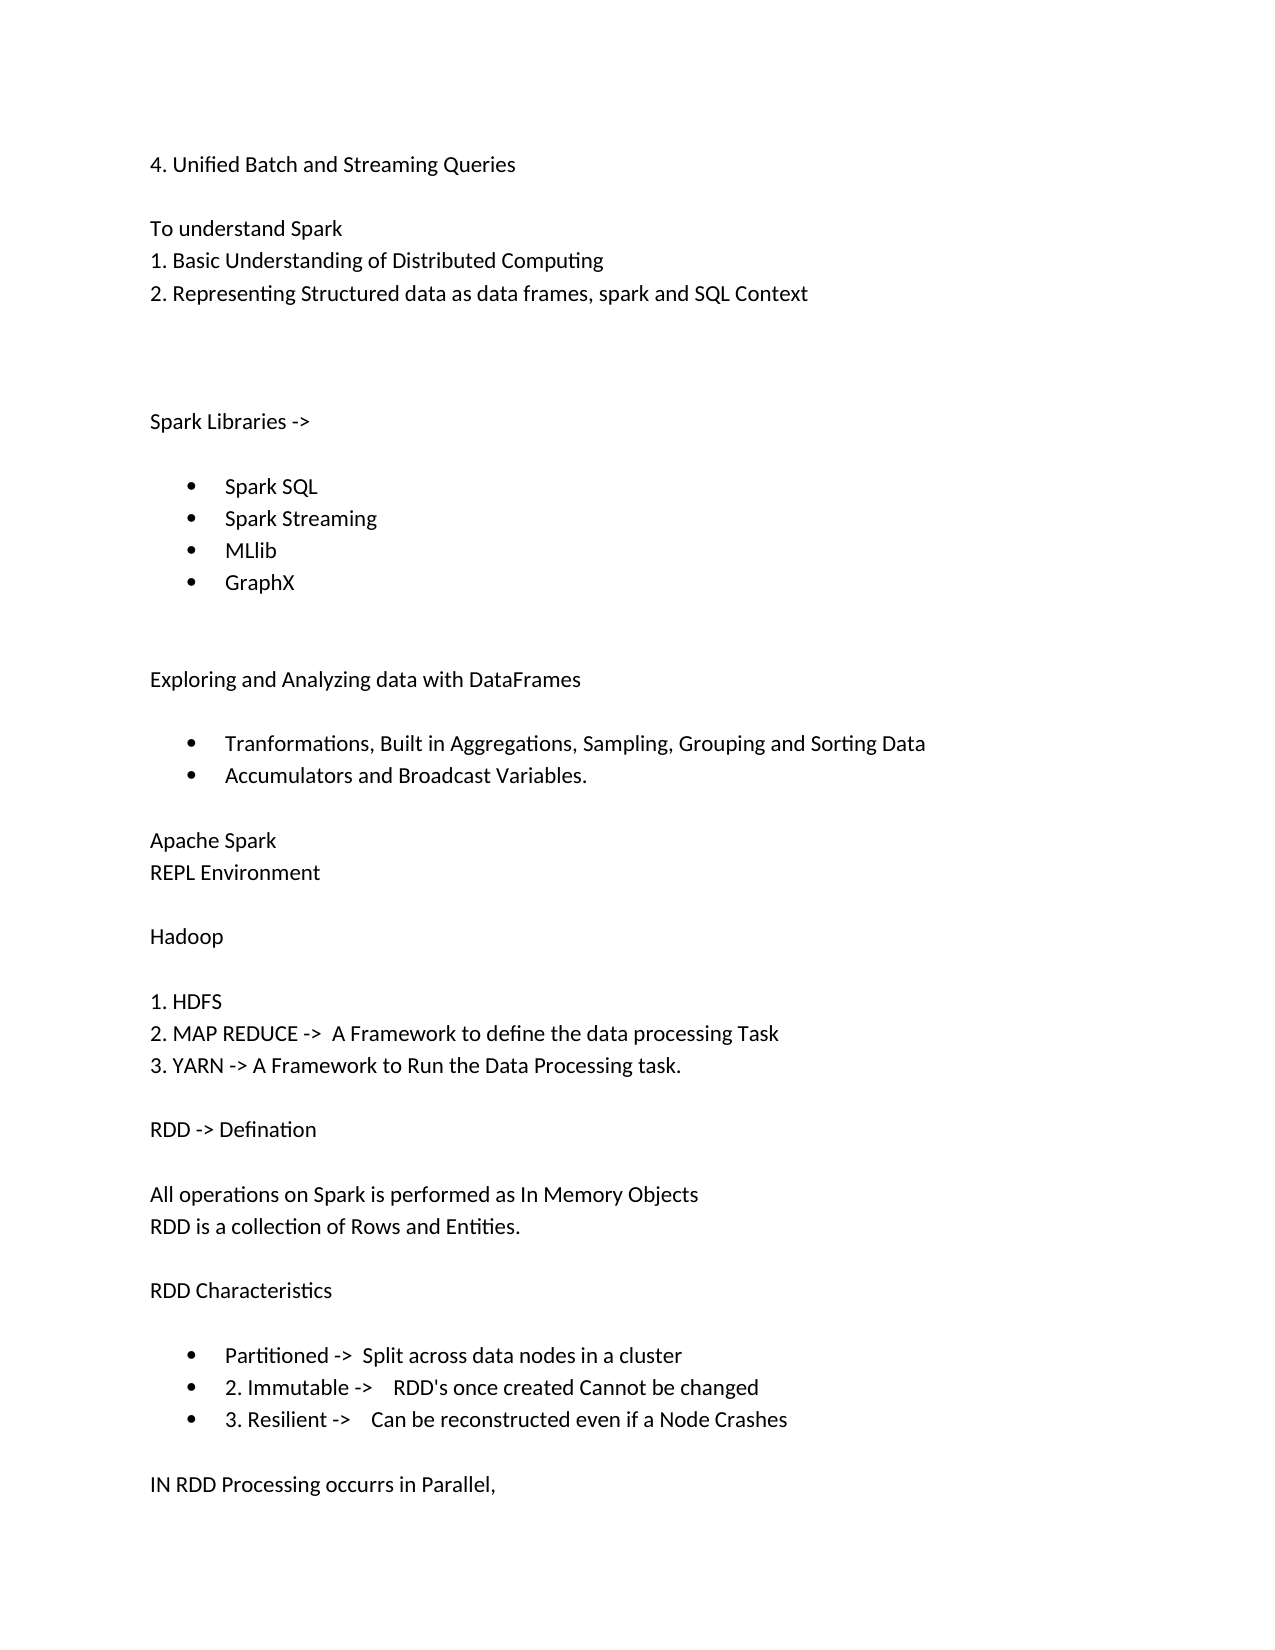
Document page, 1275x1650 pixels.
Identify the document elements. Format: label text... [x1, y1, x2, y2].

list GraphX [187, 568, 1125, 596]
list Tranformations, Built in Aggregations, Sampling, Grouping and Sorting Data [187, 729, 1125, 757]
text Spark Libraries -> [150, 407, 1125, 436]
text RDD is a collection of Rows and Entities. [150, 1212, 1125, 1240]
text REPL Environment [150, 858, 1125, 886]
text 2. Representing Structured data as data frames, spark and SQL Context [150, 279, 1125, 307]
text 4. Unified Batch and Streaming Queries [150, 150, 1125, 178]
text Exploring and Analyzing data with DataFrames [150, 665, 1125, 693]
text All operations on Spark is performed as In Memory Objects [150, 1180, 1125, 1208]
text 1. Basic Understanding of Distributed Computing [150, 247, 1125, 274]
text 1. HDFS [150, 987, 1125, 1015]
text To understand Spark [150, 214, 1125, 242]
list Accumulators and Broadcast Variables. [187, 762, 1125, 789]
list 3. Resilient -> Can be reconstructed even if a Node Crashes [187, 1405, 1125, 1433]
text 2. MAP REDUCE -> A Framework to define the data processing Task [150, 1019, 1125, 1047]
list Spark Streaming [187, 504, 1125, 532]
list MLlib [187, 536, 1125, 564]
list Spark SQL [187, 472, 1125, 500]
list 2. Immutable -> RDD's once created Cannot be changed [187, 1373, 1125, 1401]
list Partitioned -> Split across data nodes in a cluster [187, 1341, 1125, 1369]
text RDD -> Defination [150, 1116, 1125, 1144]
text Hadoop [150, 922, 1125, 951]
text IN RDD Processing occurrs in Parallel, [150, 1470, 1125, 1498]
text RDD Characteristics [150, 1277, 1125, 1304]
text Apache Spark [150, 826, 1125, 854]
text 3. YARN -> A Framework to Run the Data Processing task. [150, 1051, 1125, 1079]
